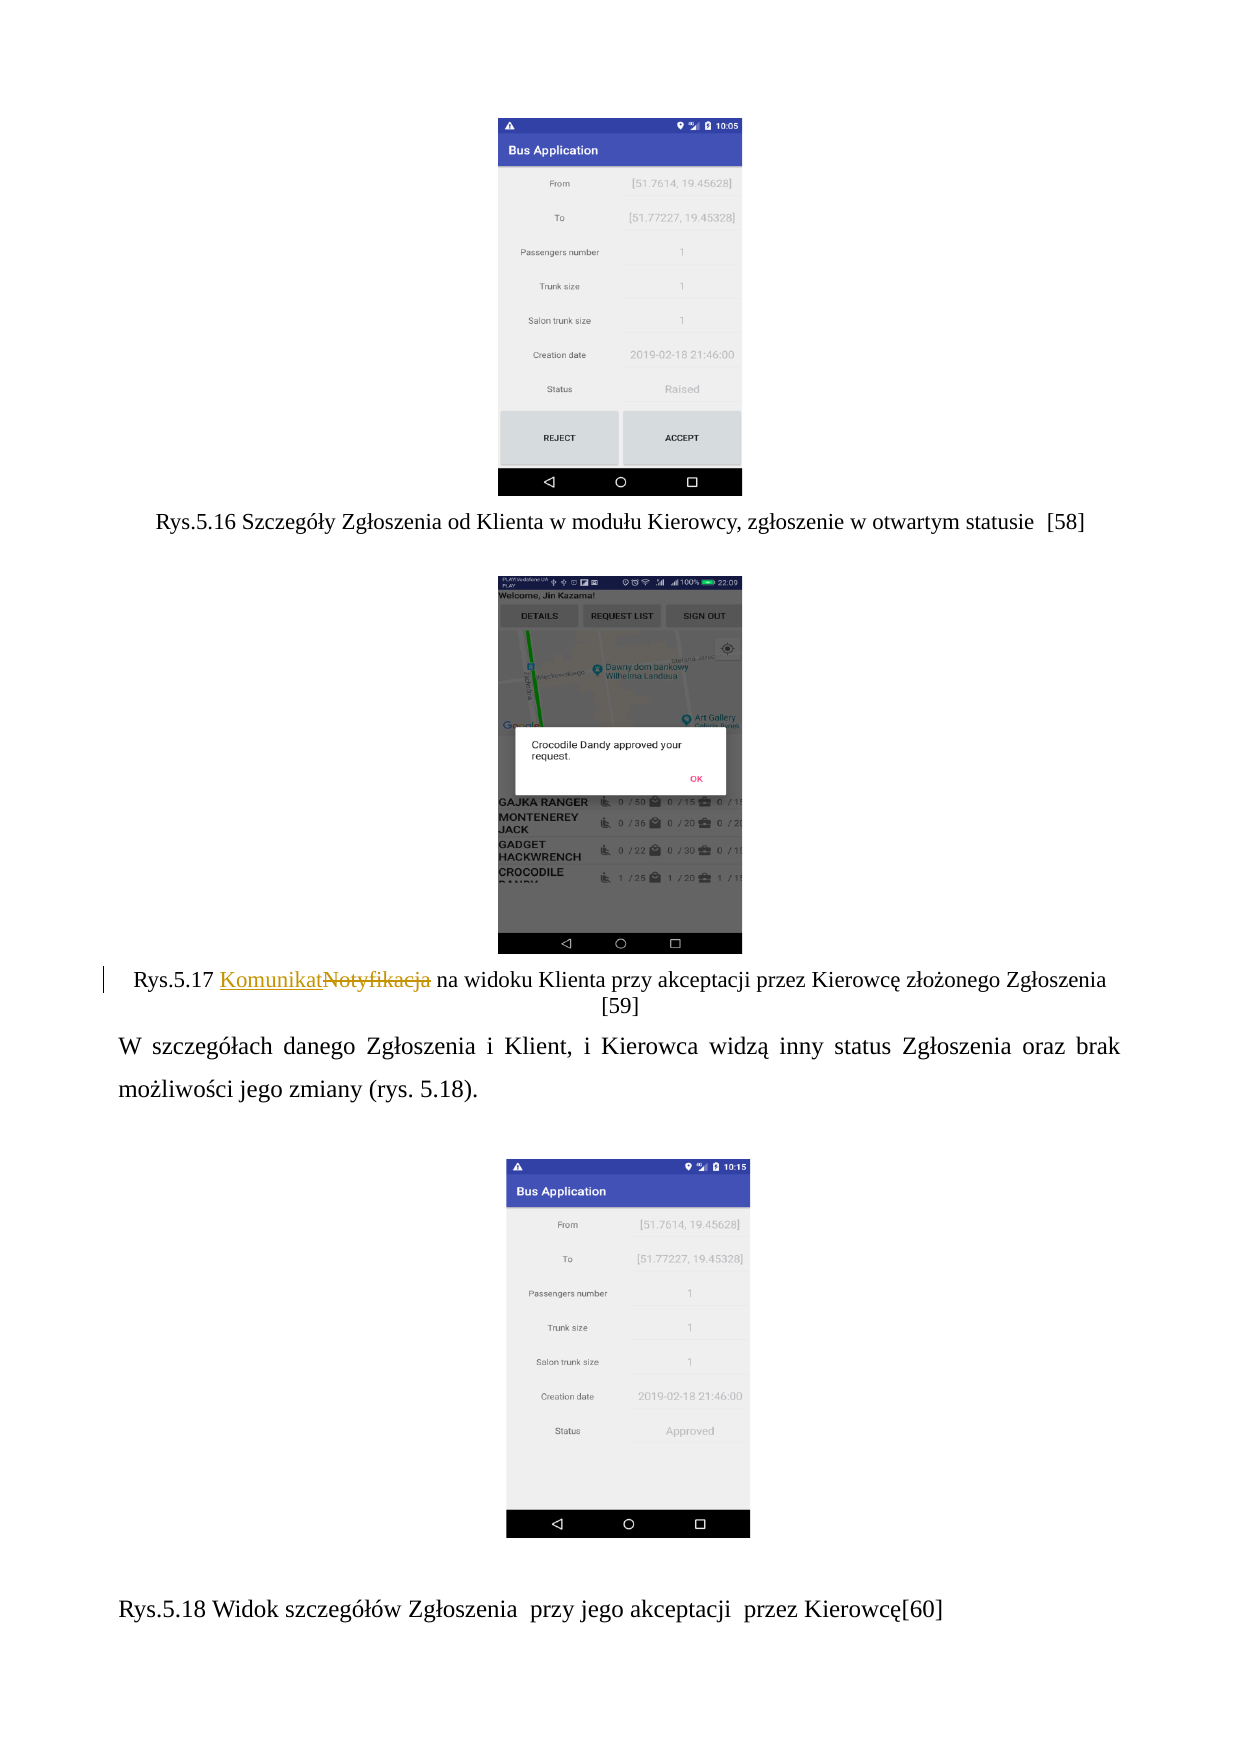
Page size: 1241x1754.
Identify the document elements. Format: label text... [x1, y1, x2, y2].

picture [498, 576, 743, 954]
picture [506, 1159, 750, 1538]
text W szczegółach danego Zgłoszenia i Klient, i Kierowca widzą inny status Zgłoszenia oraz brak możliwości jego zmiany (rys. 5.18). [118, 1031, 1122, 1103]
picture [498, 118, 743, 496]
text Rys.5.17 na widoku Klienta przy akceptacji przez Kierowcę złożonego Zgłoszenia [59] [118, 966, 1122, 1019]
text Rys.5.16 Szczegóły Zgłoszenia od Klienta w modułu Kierowcy, zgłoszenie w otwartym statusie [58] [118, 508, 1122, 535]
text Rys.5.18 Widok szczegółów Zgłoszenia przy jego akceptacji przez Kierowcę[60] [118, 1594, 1122, 1622]
